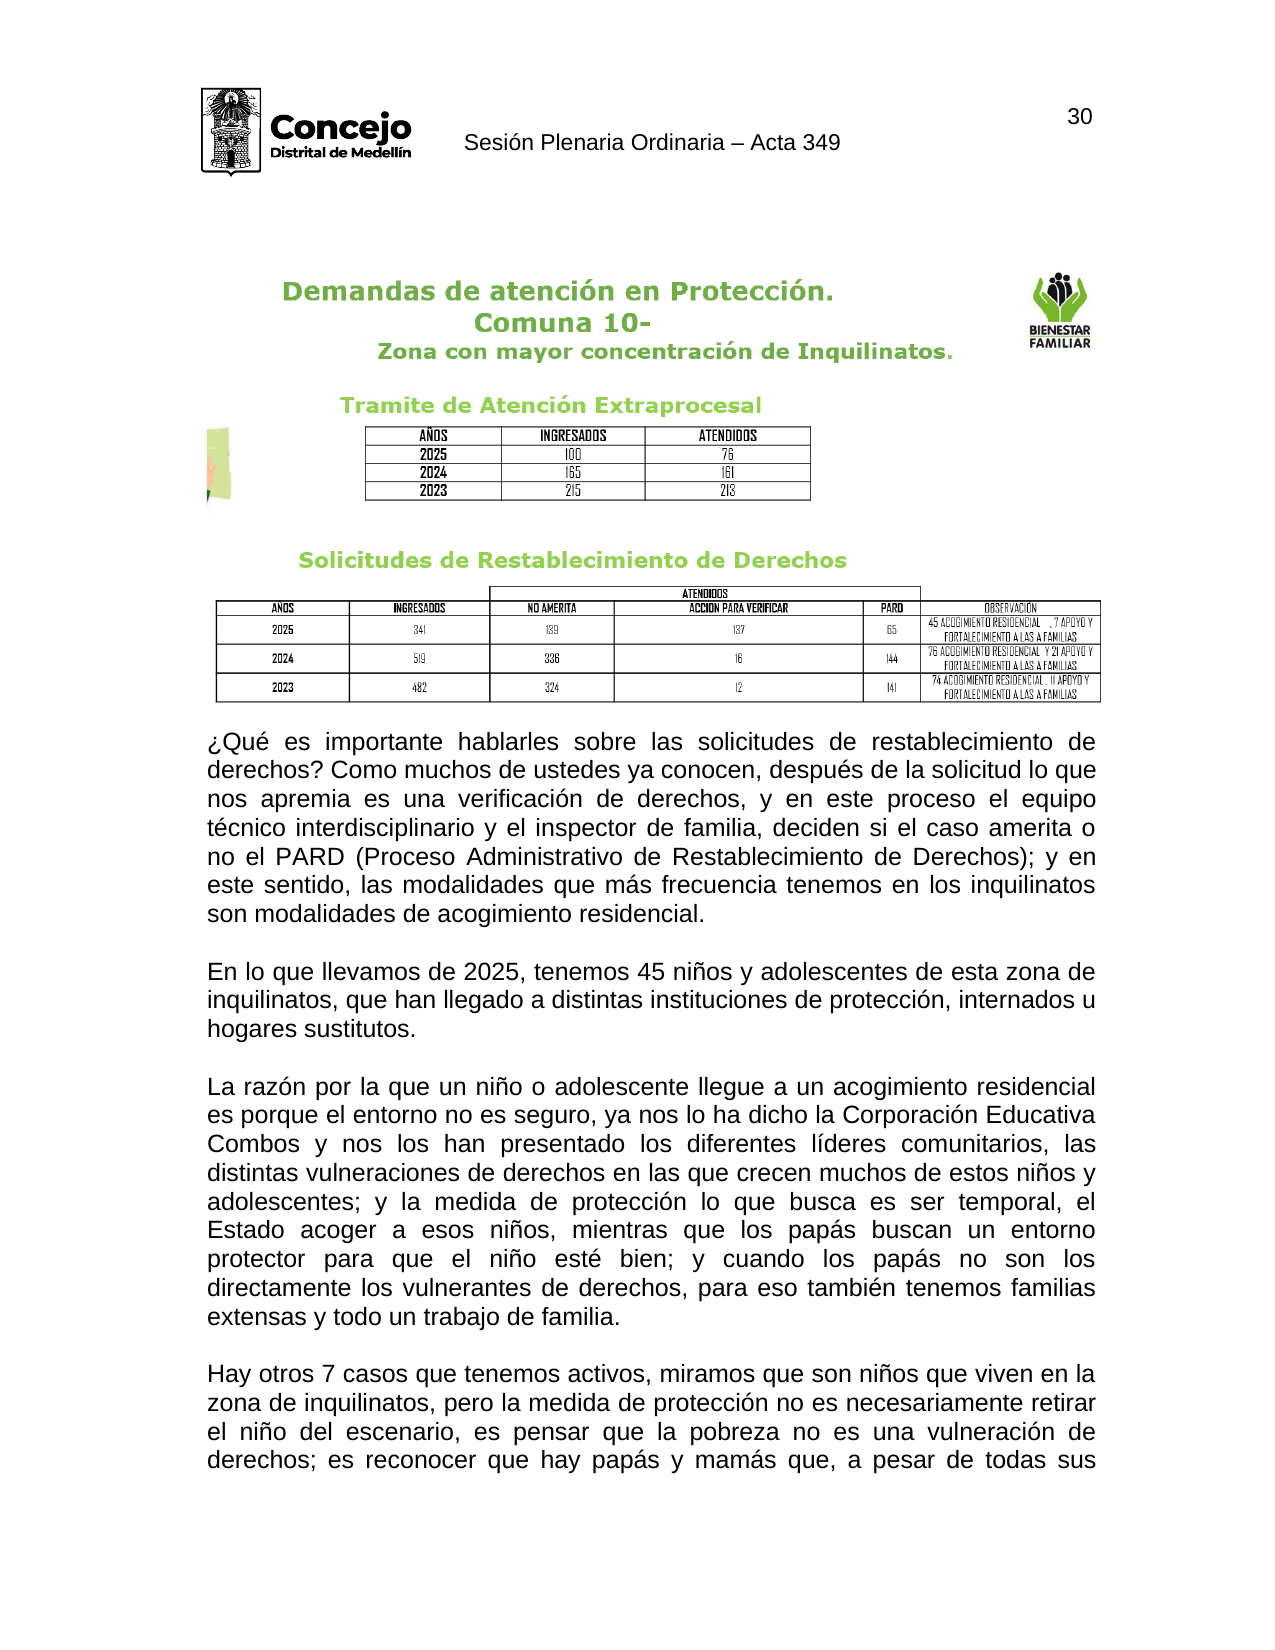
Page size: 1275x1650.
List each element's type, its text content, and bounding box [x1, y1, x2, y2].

text ¿Qué es importante hablarles sobre las solicitudes de restablecimiento de derechos? Como muchos de ustedes ya conocen, después de la solicitud lo que nos apremia es una verificación de derechos, y en este proceso el equipo técnico interdisciplinario y el inspector de familia, deciden si el caso amerita o no el PARD (Proceso Administrativo de Restablecimiento de Derechos); y en este sentido, las modalidades que más frecuencia tenemos en los inquilinatos son modalidades de acogimiento residencial. [207, 727, 1098, 928]
picture [196, 84, 416, 181]
text La razón por la que un niño o adolescente llegue a un acogimiento residencial es porque el entorno no es seguro, ya nos lo ha dicho la Corporación Educativa Combos y nos los han presentado los diferentes líderes comunitarios, las distintas vulneraciones de derechos en las que crecen muchos de estos niños y adolescentes; y la medida de protección lo que busca es ser temporal, el Estado acoger a esos niños, mientras que los papás buscan un entorno protector para que el niño esté bien; y cuando los papás no son los directamente los vulnerantes de derechos, para eso también tenemos familias extensas y todo un trabajo de familia. [207, 1072, 1098, 1330]
text En lo que llevamos de 2025, tenemos 45 niños y adolescentes de esta zona de inquilinatos, que han llegado a distintas instituciones de protección, internados u hogares sustitutos. [207, 957, 1098, 1043]
picture [206, 270, 1118, 708]
